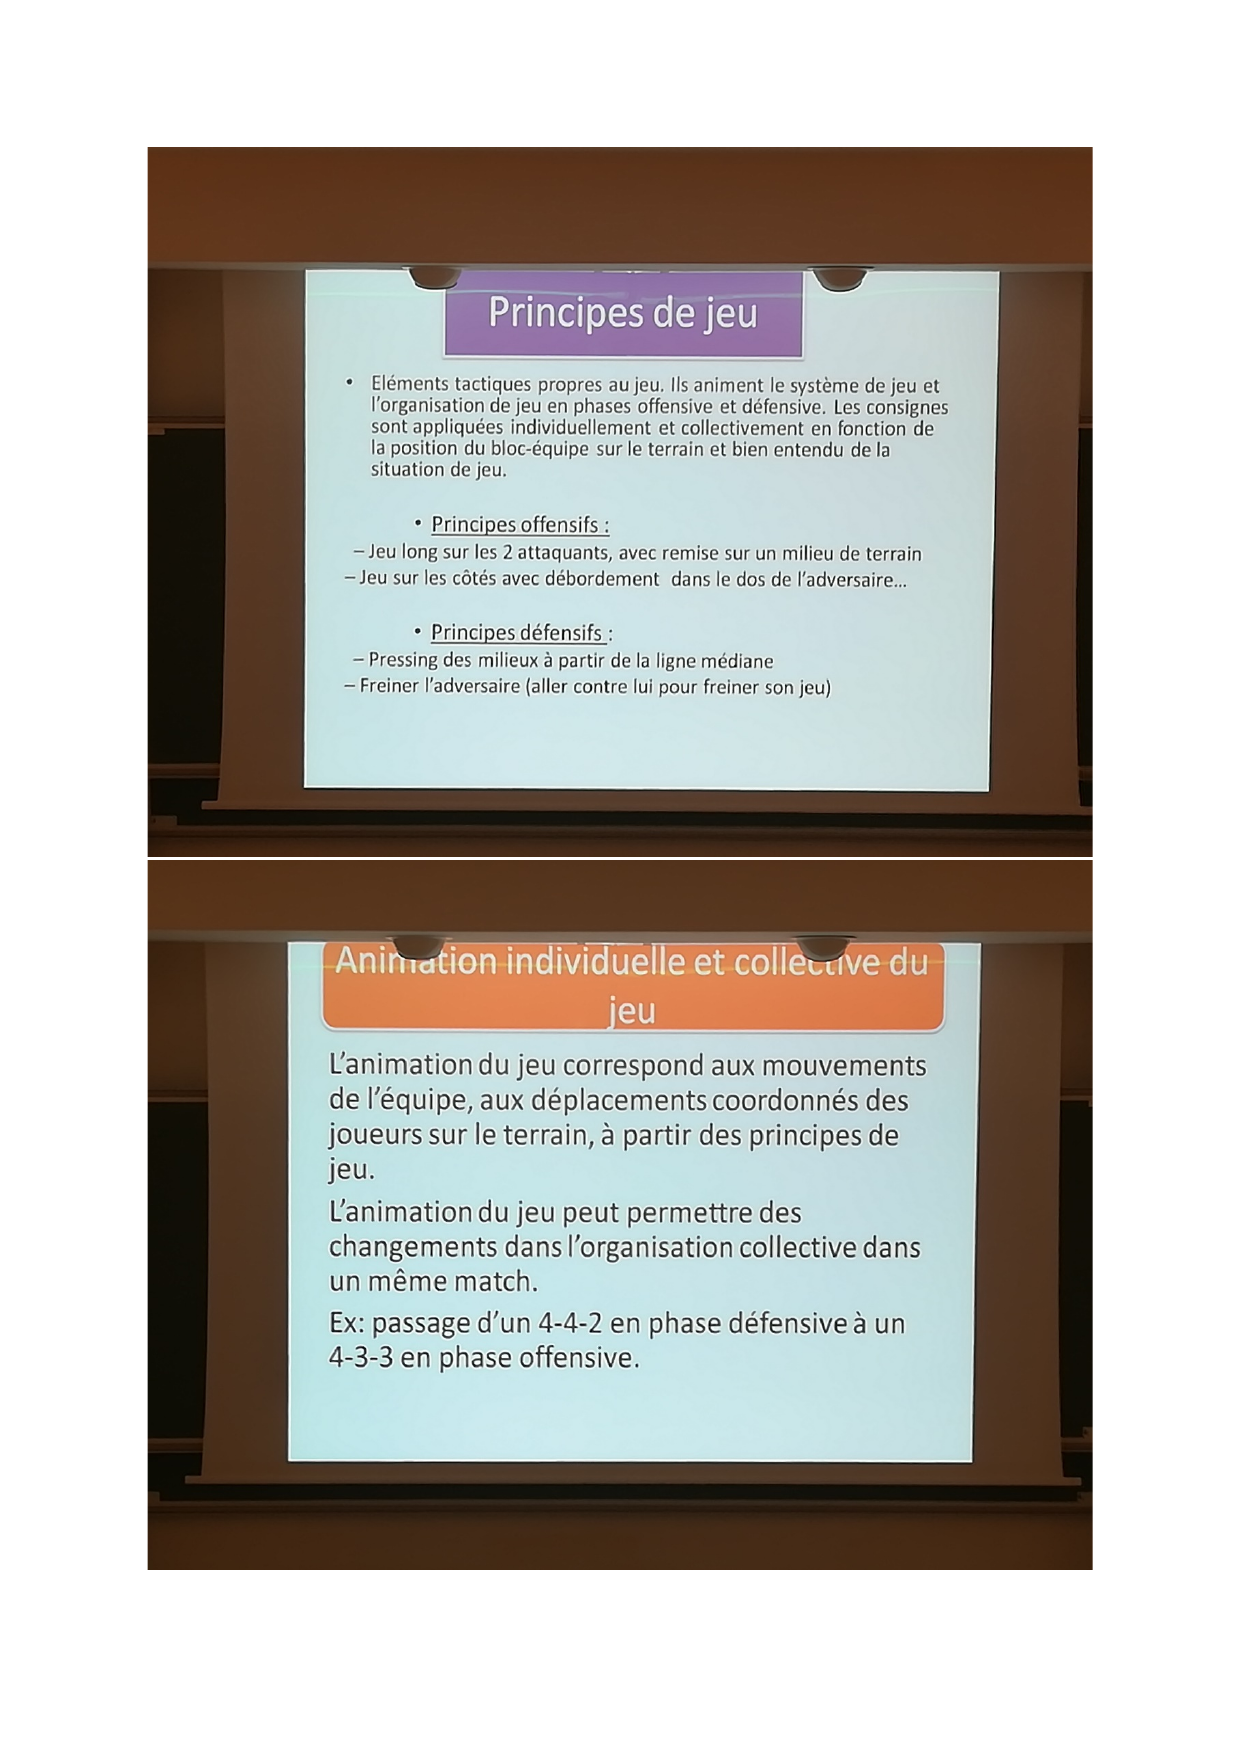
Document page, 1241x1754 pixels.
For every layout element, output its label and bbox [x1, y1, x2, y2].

picture [147, 147, 1093, 857]
picture [147, 860, 1093, 1570]
